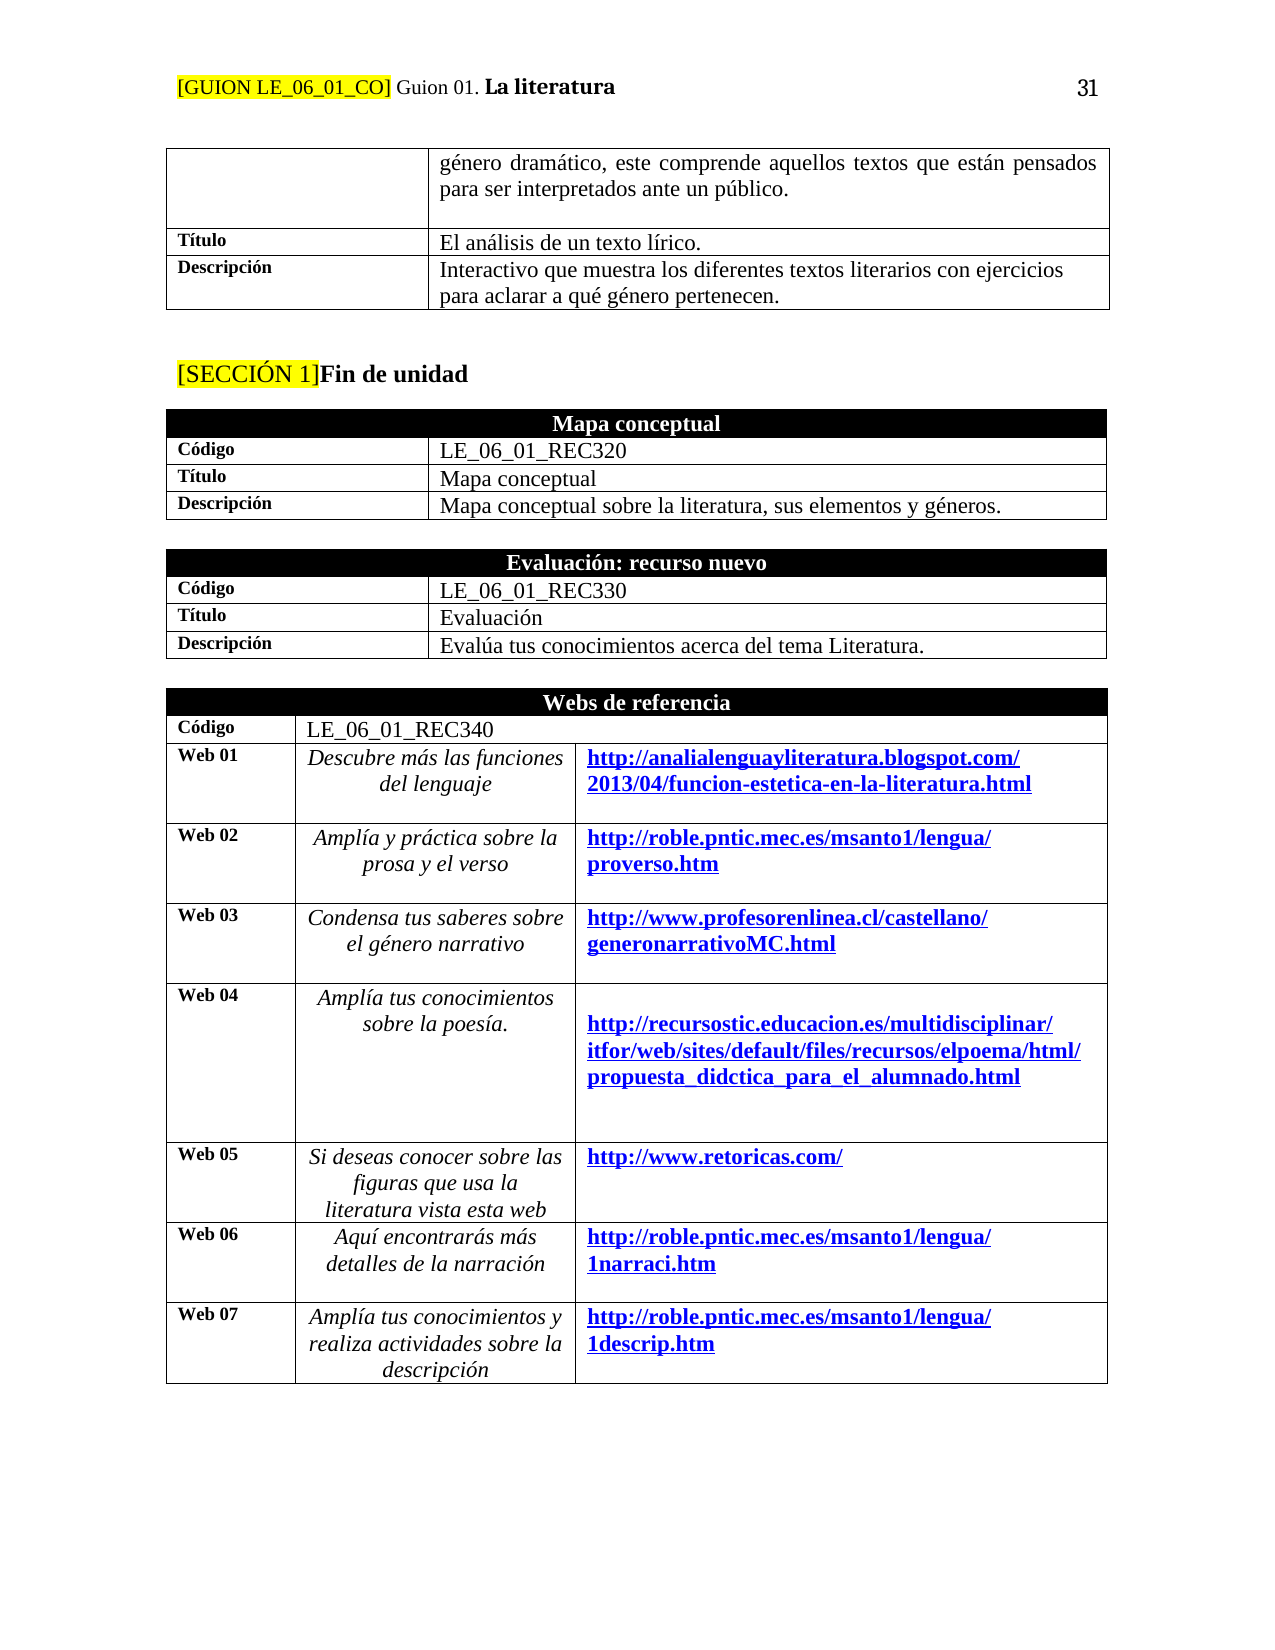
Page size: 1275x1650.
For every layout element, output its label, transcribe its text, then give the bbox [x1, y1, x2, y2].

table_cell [167, 149, 428, 228]
table_cell LE_06_01_REC330 [429, 577, 1106, 603]
table_cell Web 04 [167, 984, 295, 1142]
table_cell Descubre más las funciones del lenguaje [296, 744, 575, 823]
table_cell http://roble.pntic.mec.es/msanto1/lengua/proverso.htm [576, 824, 1107, 903]
table_cell Descripción [167, 492, 428, 519]
table_cell Título [167, 465, 428, 491]
table_cell http://www.retoricas.com/ [576, 1143, 1107, 1222]
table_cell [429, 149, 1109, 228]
table_cell Amplía tus conocimientos y realiza actividades sobre la descripción [296, 1303, 575, 1382]
table_cell http://www.profesorenlinea.cl/castellano/generonarrativoMC.html [576, 904, 1107, 983]
table_cell http://roble.pntic.mec.es/msanto1/lengua/1narraci.htm [576, 1223, 1107, 1302]
table_cell Título [167, 229, 428, 255]
table_cell http://analialenguayliteratura.blogspot.com/2013/04/funcion-estetica-en-la-literatura.html [576, 744, 1107, 823]
table_header Evaluación: recurso nuevo [167, 550, 1106, 576]
table_cell Evaluación [429, 604, 1106, 631]
table_cell Amplía tus conocimientos sobre la poesía. [296, 984, 575, 1142]
table_cell http://roble.pntic.mec.es/msanto1/lengua/1descrip.htm [576, 1303, 1107, 1382]
text [SECCIÓN 1]Fin de unidad [177, 359, 1098, 388]
table_cell LE_06_01_REC320 [429, 438, 1106, 464]
table_cell Código [167, 716, 295, 743]
table_cell Evalúa tus conocimientos acerca del tema Literatura. [429, 632, 1106, 658]
table_cell Código [167, 577, 428, 603]
table_cell LE_06_01_REC340 [296, 716, 1107, 743]
table_cell Mapa conceptual [429, 465, 1106, 491]
table_header Webs de referencia [167, 689, 1107, 715]
table_cell Condensa tus saberes sobre el género narrativo [296, 904, 575, 983]
table_cell Web 01 [167, 744, 295, 823]
table_cell Web 03 [167, 904, 295, 983]
table_header Mapa conceptual [167, 410, 1106, 436]
table_cell Interactivo que muestra los diferentes textos literarios con ejercicios para aclarar a qué género pertenecen. [429, 256, 1109, 309]
table_cell Código [167, 438, 428, 464]
table_cell Mapa conceptual sobre la literatura, sus elementos y géneros. [429, 492, 1106, 519]
table_cell Web 02 [167, 824, 295, 903]
table_cell Amplía y práctica sobre la prosa y el verso [296, 824, 575, 903]
table_cell Descripción [167, 632, 428, 658]
table_cell Descripción [167, 256, 428, 309]
table_cell Título [167, 604, 428, 631]
table_cell Web 05 [167, 1143, 295, 1222]
table_cell http://recursostic.educacion.es/multidisciplinar/itfor/web/sites/default/files/recursos/elpoema/html/propuesta_didctica_para_el_alumnado.html [576, 984, 1107, 1142]
table_cell Web 07 [167, 1303, 295, 1382]
table_cell Aquí encontrarás más detalles de la narración [296, 1223, 575, 1302]
table_cell El análisis de un texto lírico. [429, 229, 1109, 255]
table_cell Web 06 [167, 1223, 295, 1302]
table_cell Si deseas conocer sobre las figuras que usa la literatura vista esta web [296, 1143, 575, 1222]
